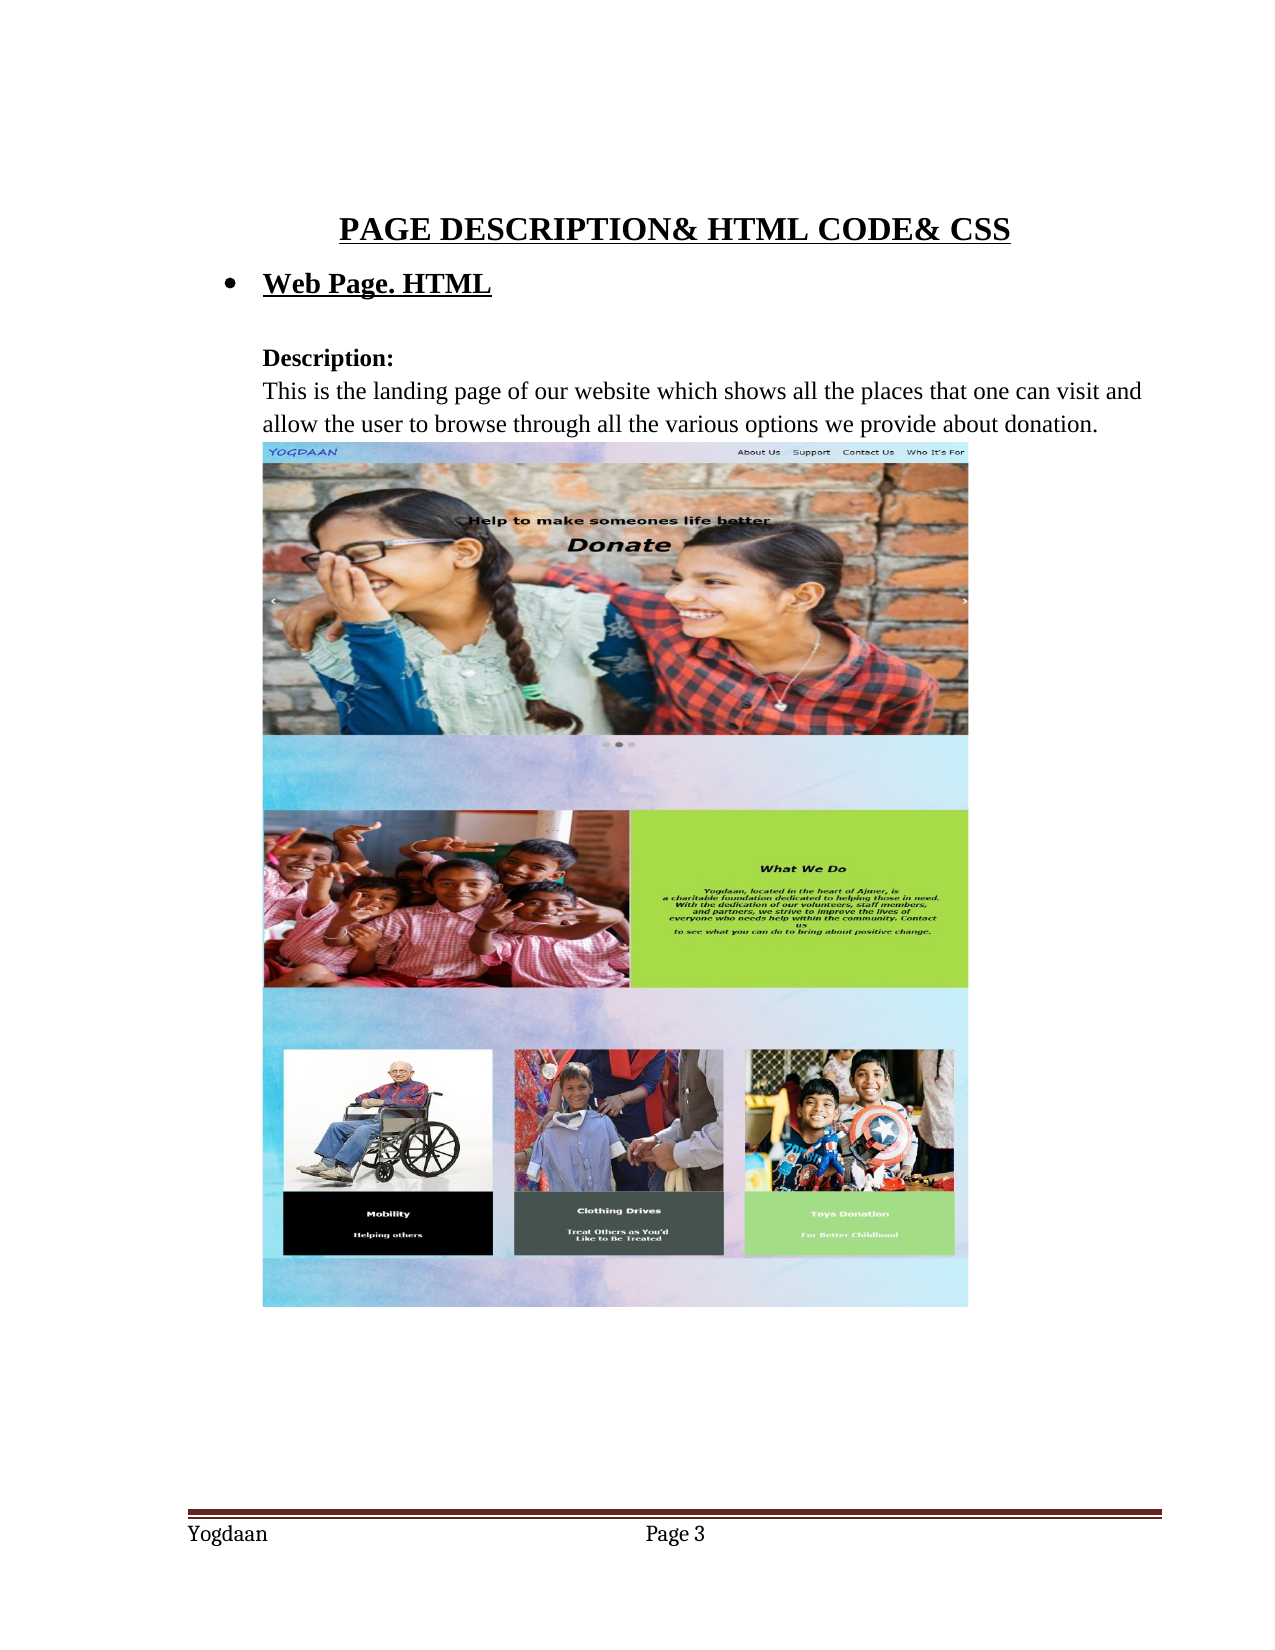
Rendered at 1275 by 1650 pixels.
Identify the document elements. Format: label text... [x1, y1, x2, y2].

list Description: [262, 343, 1162, 372]
list Web Page. HTML [225, 266, 1162, 299]
picture [262, 442, 969, 1307]
list This is the landing page of our website which shows all the places that one can visit and allow the user to browse through all the various options we provide about donation. [262, 376, 1162, 438]
text PAGE DESCRIPTION& HTML CODE& CSS [187, 209, 1162, 248]
